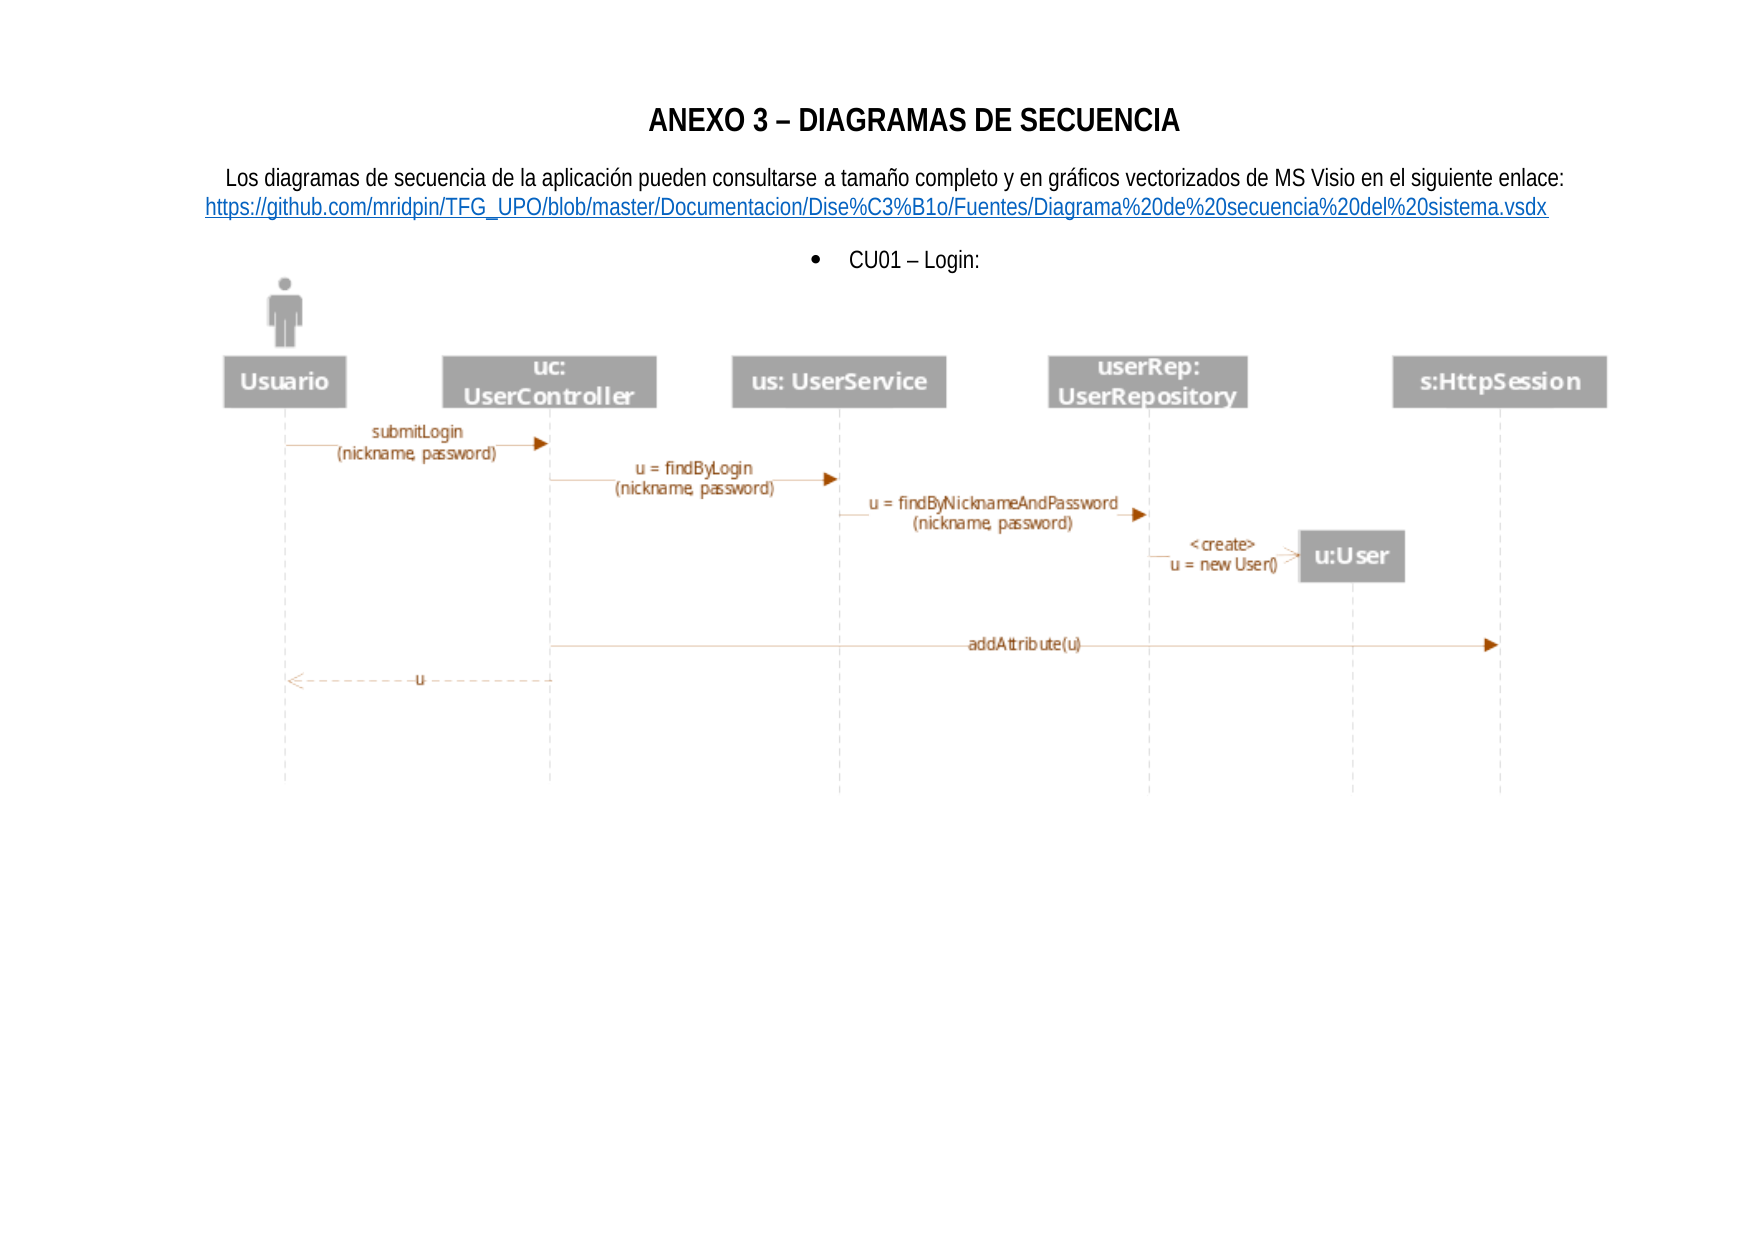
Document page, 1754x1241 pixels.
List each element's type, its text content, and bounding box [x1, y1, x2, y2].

subtitle ANEXO 3 – DIAGRAMAS DE SECUENCIA [150, 100, 1679, 138]
list CU01 – Login: [112, 246, 1679, 274]
text Los diagramas de secuencia de la aplicación pueden consultarse a tamaño completo y en gráficos vectorizados de MS Visio en el siguiente enlace: https://github.com/mridpin/TFG_UPO/blob/master/Documentacion/Dise%C3%B1o/Fuentes/Diagrama%20de%20secuencia%20del%20sistema.vsdx [75, 163, 1679, 221]
